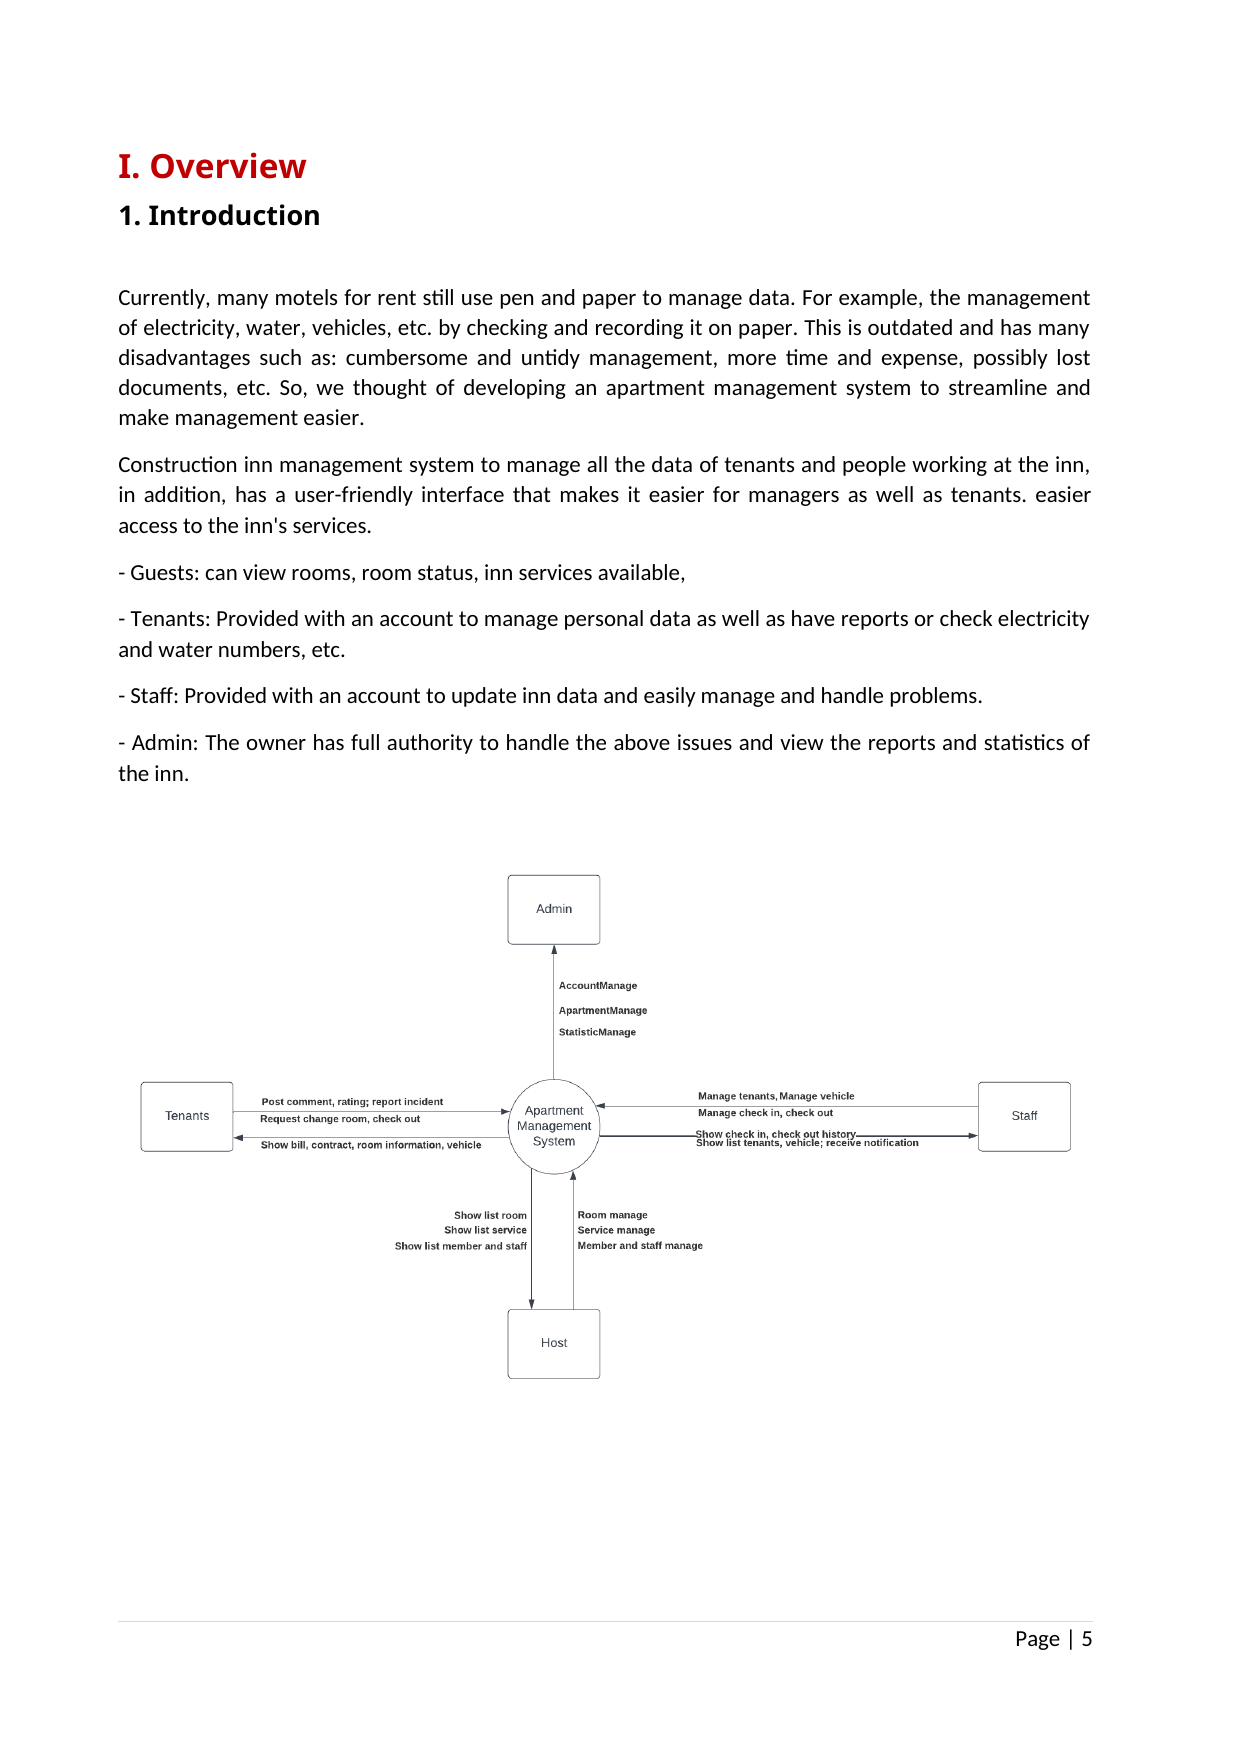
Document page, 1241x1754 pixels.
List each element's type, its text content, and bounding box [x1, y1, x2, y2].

text - Guests: can view rooms, room status, inn services available, [118, 558, 1093, 586]
text - Admin: The owner has full authority to handle the above issues and view the reports and statistics of the inn. [118, 728, 1093, 787]
picture [118, 852, 1093, 1401]
text - Tenants: Provided with an account to manage personal data as well as have reports or check electricity and water numbers, etc. [118, 604, 1093, 663]
subtitle 1. Introduction [118, 196, 1093, 233]
text Currently, many motels for rent still use pen and paper to manage data. For example, the management of electricity, water, vehicles, etc. by checking and recording it on paper. This is outdated and has many disadvantages such as: cumbersome and untidy management, more time and expense, possibly lost documents, etc. So, we thought of developing an apartment management system to streamline and make management easier. [118, 283, 1093, 432]
text Construction inn management system to manage all the data of tenants and people working at the inn, in addition, has a user-friendly interface that makes it easier for managers as well as tenants. easier access to the inn's services. [118, 450, 1093, 539]
text - Staff: Provided with an account to update inn data and easily manage and handle problems. [118, 682, 1093, 710]
subtitle I. Overview [118, 143, 1093, 188]
